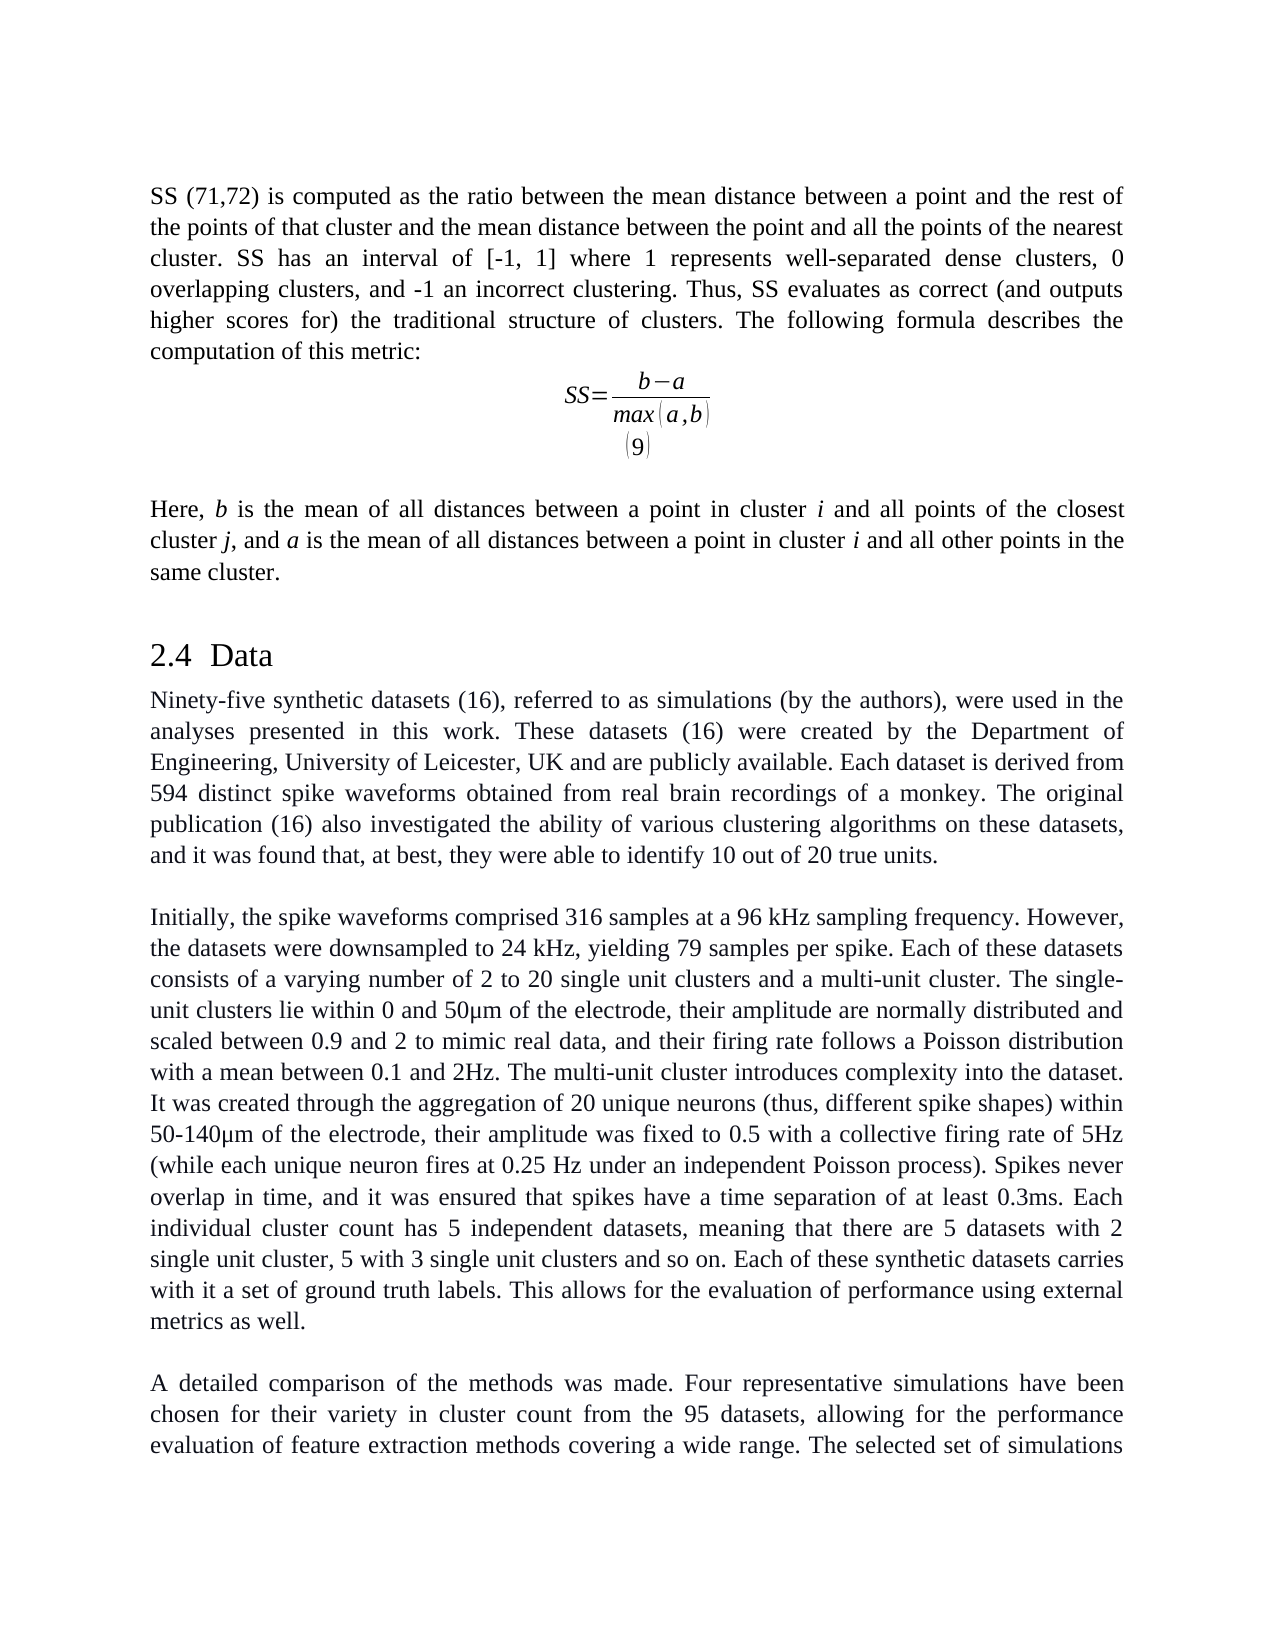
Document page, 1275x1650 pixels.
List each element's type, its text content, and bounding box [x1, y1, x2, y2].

text Ninety-five synthetic datasets (16), referred to as simulations (by the authors), were used in the analyses presented in this work. These datasets (16) were created by the Department of Engineering, University of Leicester, UK and are publicly available. Each dataset is derived from 594 distinct spike waveforms obtained from real brain recordings of a monkey. The original publication (16) also investigated the ability of various clustering algorithms on these datasets, and it was found that, at best, they were able to identify 10 out of 20 true units. [150, 685, 1125, 869]
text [150, 1368, 1125, 1459]
text Here, b is the mean of all distances between a point in cluster i and all points of the closest cluster j, and a is the mean of all distances between a point in cluster i and all other points in the same cluster. [150, 494, 1125, 585]
text Initially, the spike waveforms comprised 316 samples at a 96 kHz sampling frequency. However, the datasets were downsampled to 24 kHz, yielding 79 samples per spike. Each of these datasets consists of a varying number of 2 to 20 single unit clusters and a multi-unit cluster. The single-unit clusters lie within 0 and 50μm of the electrode, their amplitude are normally distributed and scaled between 0.9 and 2 to mimic real data, and their firing rate follows a Poisson distribution with a mean between 0.1 and 2Hz. The multi-unit cluster introduces complexity into the dataset. It was created through the aggregation of 20 unique neurons (thus, different spike shapes) within 50-140μm of the electrode, their amplitude was fixed to 0.5 with a collective firing rate of 5Hz (while each unique neuron fires at 0.25 Hz under an independent Poisson process). Spikes never overlap in time, and it was ensured that spikes have a time separation of at least 0.3ms. Each individual cluster count has 5 independent datasets, meaning that there are 5 datasets with 2 single unit cluster, 5 with 3 single unit clusters and so on. Each of these synthetic datasets carries with it a set of ground truth labels. This allows for the evaluation of performance using external metrics as well. [150, 902, 1125, 1334]
text SS (71,72) is computed as the ratio between the mean distance between a point and the rest of the points of that cluster and the mean distance between the point and all the points of the nearest cluster. SS has an interval of [-1, 1] where 1 represents well-separated dense clusters, 0 overlapping clusters, and -1 an incorrect clustering. Thus, SS evaluates as correct (and outputs higher scores for) the traditional structure of clusters. The following formula describes the computation of this metric: [150, 181, 1125, 365]
subtitle Data [150, 635, 1125, 674]
